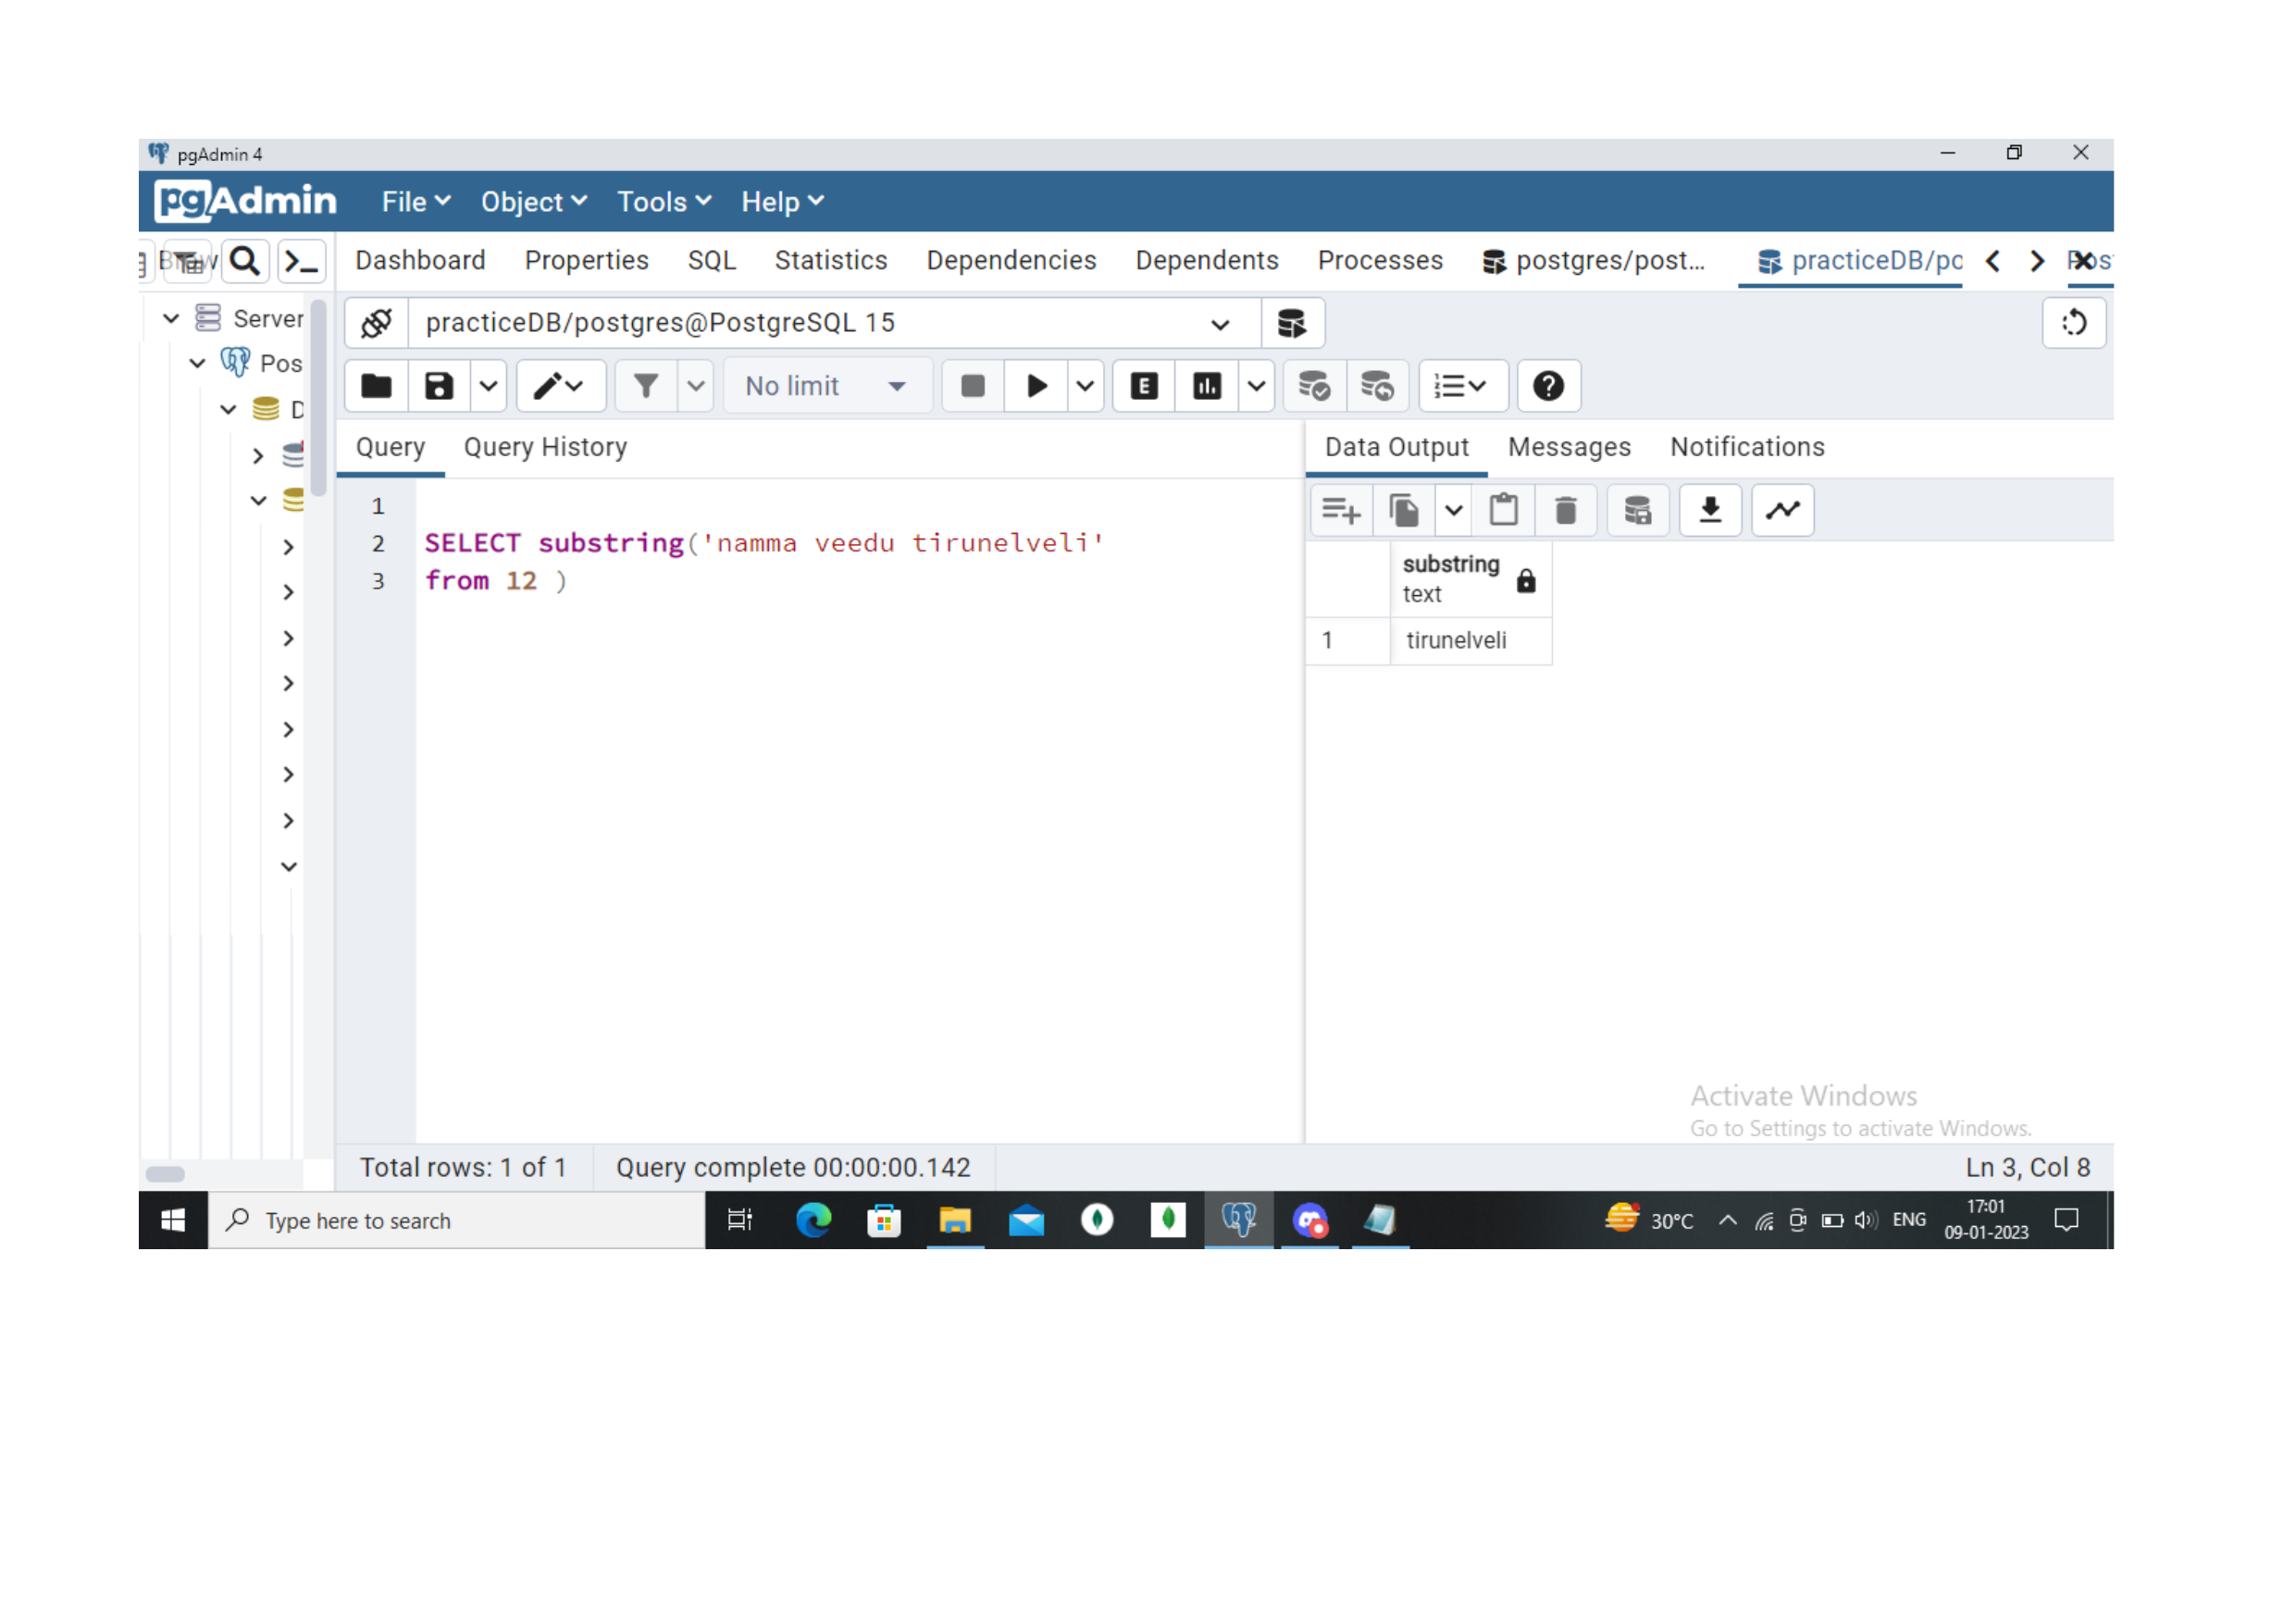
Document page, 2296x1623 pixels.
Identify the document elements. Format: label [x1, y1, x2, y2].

picture [139, 139, 2115, 1249]
